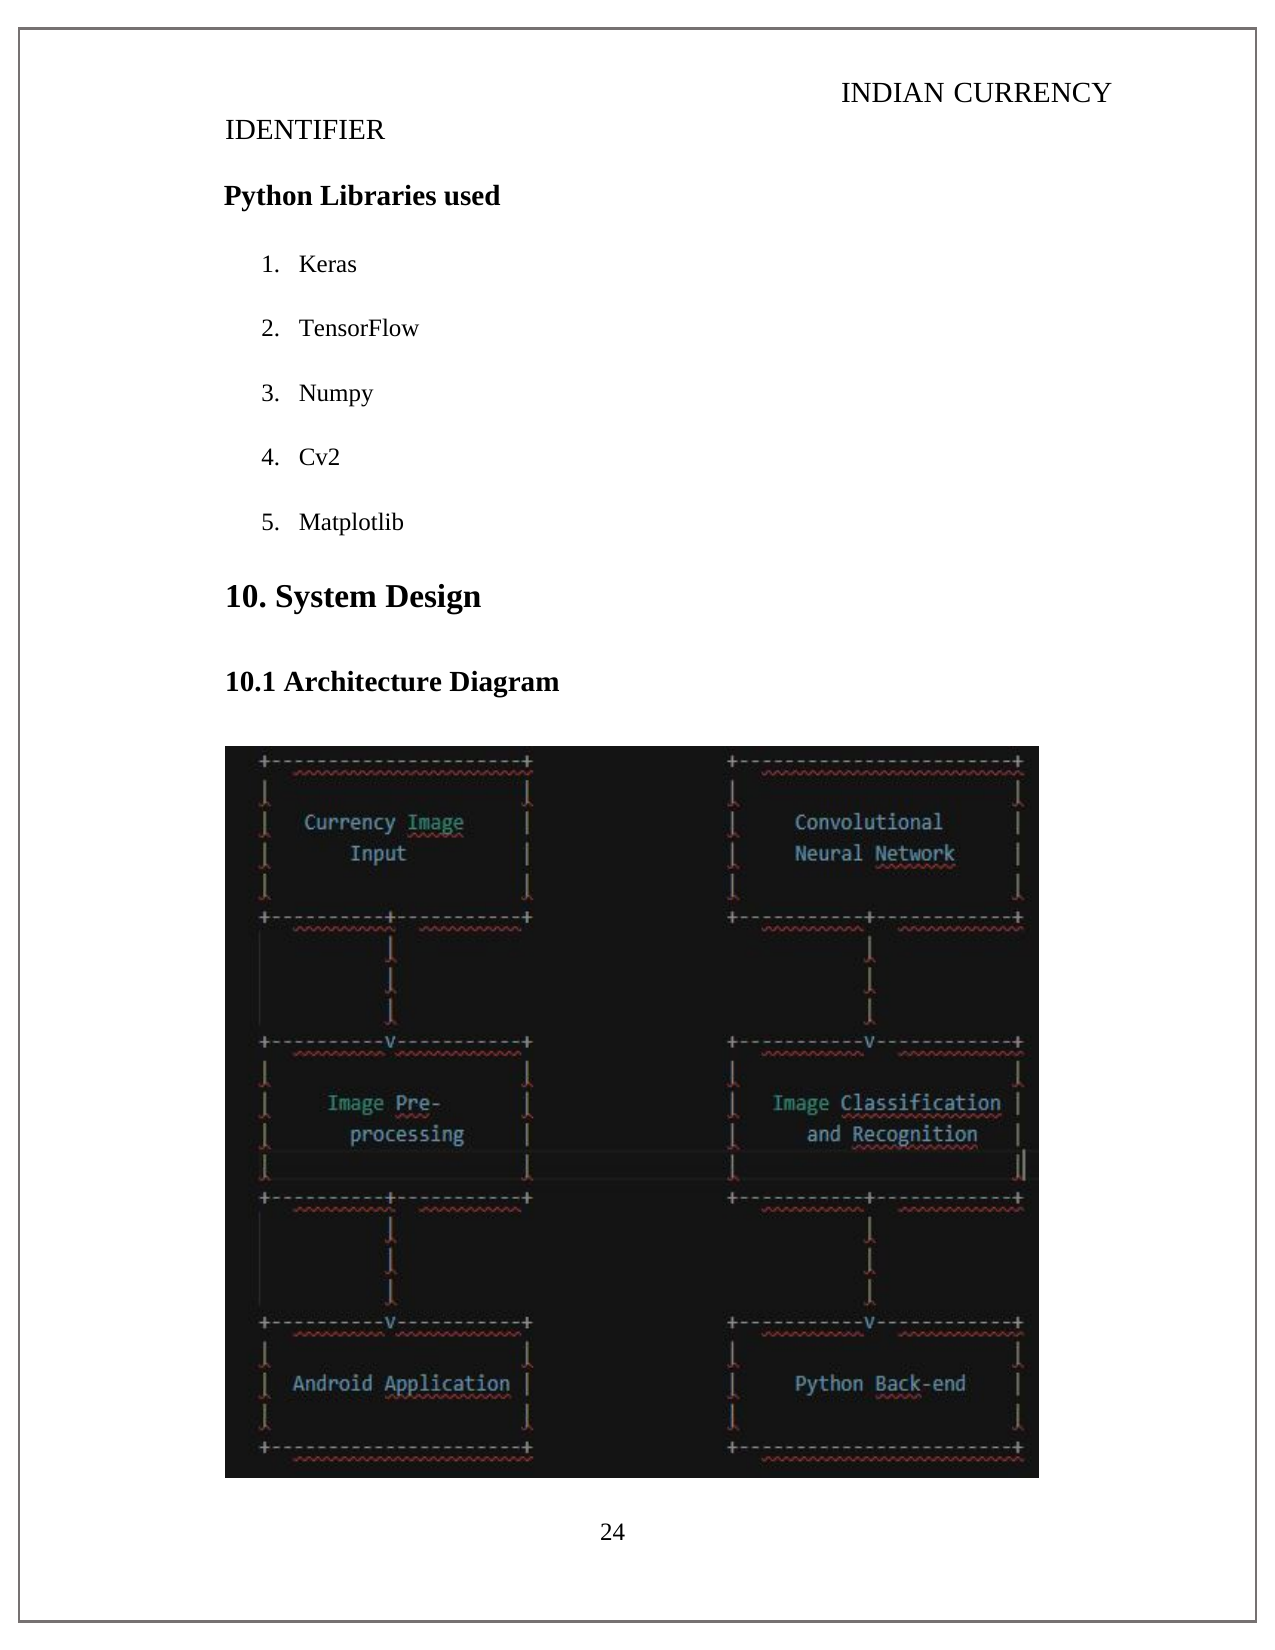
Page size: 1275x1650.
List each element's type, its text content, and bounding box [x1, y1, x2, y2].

list TensorFlow [261, 313, 1113, 342]
list Numpy [261, 378, 1113, 407]
text 10.1 Architecture Diagram [225, 664, 1113, 698]
text 10. System Design [225, 577, 1113, 615]
subtitle Python Libraries used [223, 178, 1112, 211]
list Cv2 [261, 442, 1113, 471]
picture [225, 746, 1039, 1478]
list Keras [261, 249, 1113, 278]
list Matplotlib [261, 507, 1113, 535]
